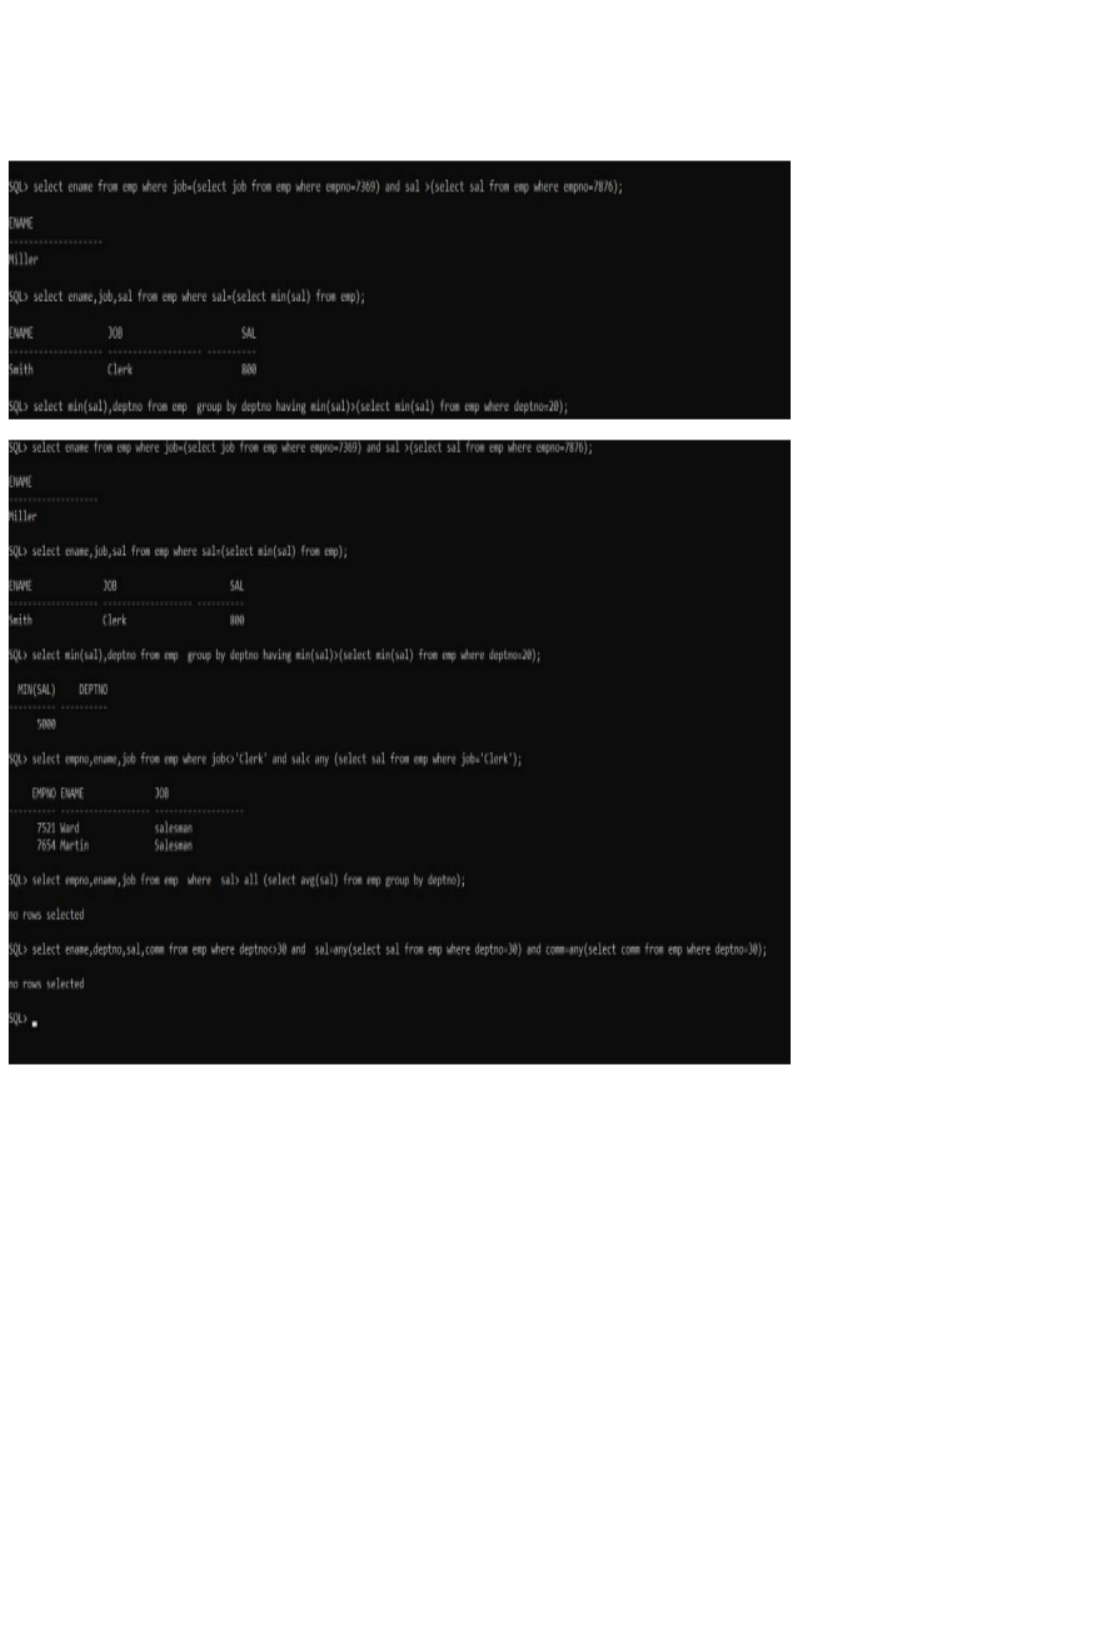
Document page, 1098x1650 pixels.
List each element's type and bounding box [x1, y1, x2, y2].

picture [0, 150, 797, 1069]
